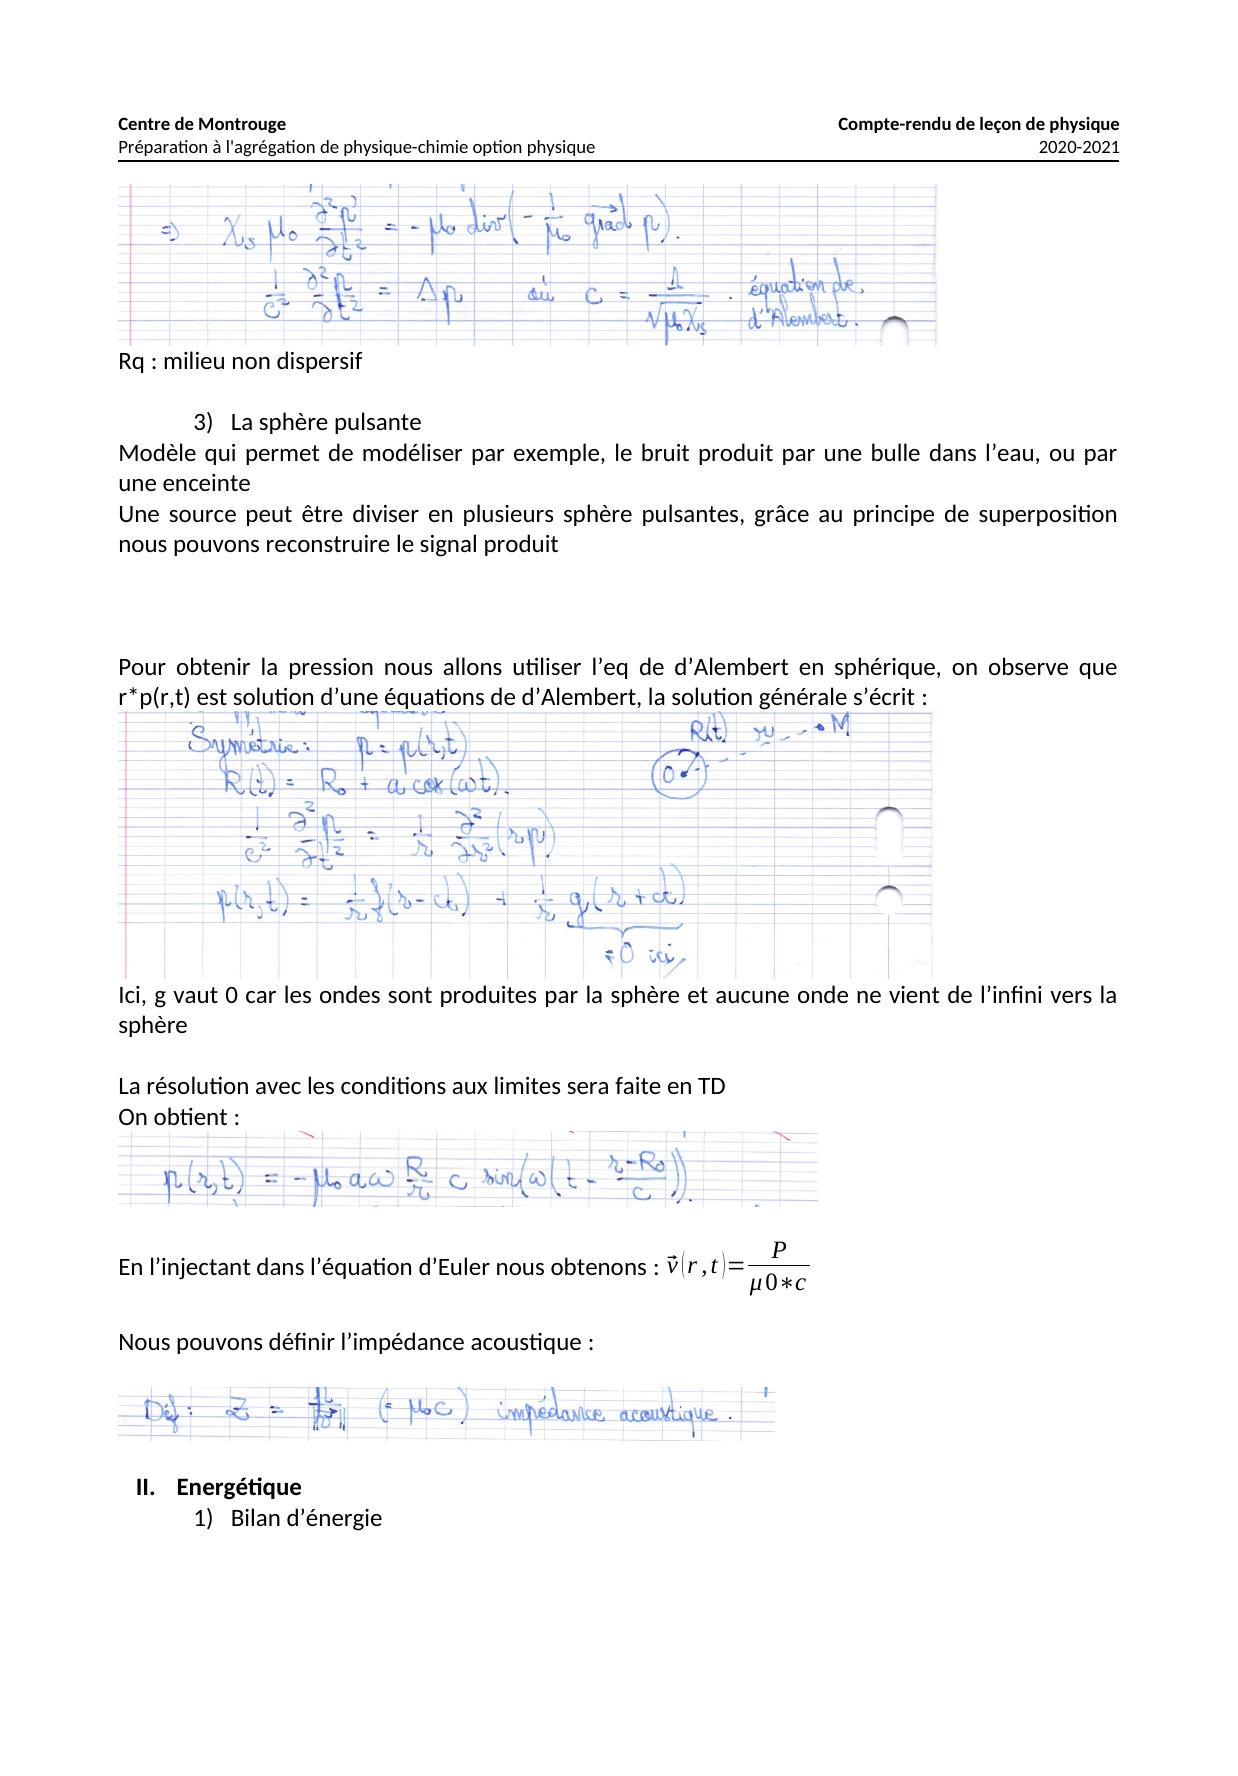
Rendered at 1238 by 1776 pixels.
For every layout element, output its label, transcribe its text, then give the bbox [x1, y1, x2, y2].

picture [118, 711, 937, 979]
picture [118, 184, 942, 346]
text Pour obtenir la pression nous allons utiliser l’eq de d’Alembert en sphérique, on observe que r*p(r,t) est solution d’une équations de d’Alembert, la solution générale s’écrit : [118, 651, 1119, 712]
text On obtient : [118, 1101, 1119, 1132]
list Energétique [156, 1471, 1119, 1502]
list La sphère pulsante [193, 407, 1119, 437]
picture [118, 1131, 819, 1207]
picture [118, 1387, 775, 1441]
text Ici, g vaut 0 car les ondes sont produites par la sphère et aucune onde ne vient de l’infini vers la sphère [118, 979, 1119, 1040]
text Rq : milieu non dispersif [118, 346, 1119, 376]
text Une source peut être diviser en plusieurs sphère pulsantes, grâce au principe de superposition nous pouvons reconstruire le signal produit [118, 498, 1119, 559]
text La résolution avec les conditions aux limites sera faite en TD [118, 1071, 1119, 1101]
list Bilan d’énergie [193, 1502, 1119, 1532]
text En l’injectant dans l’équation d’Euler nous obtenons : [118, 1237, 1119, 1296]
text Nous pouvons définir l’impédance acoustique : [118, 1327, 1119, 1357]
text Modèle qui permet de modéliser par exemple, le bruit produit par une bulle dans l’eau, ou par une enceinte [118, 437, 1119, 498]
